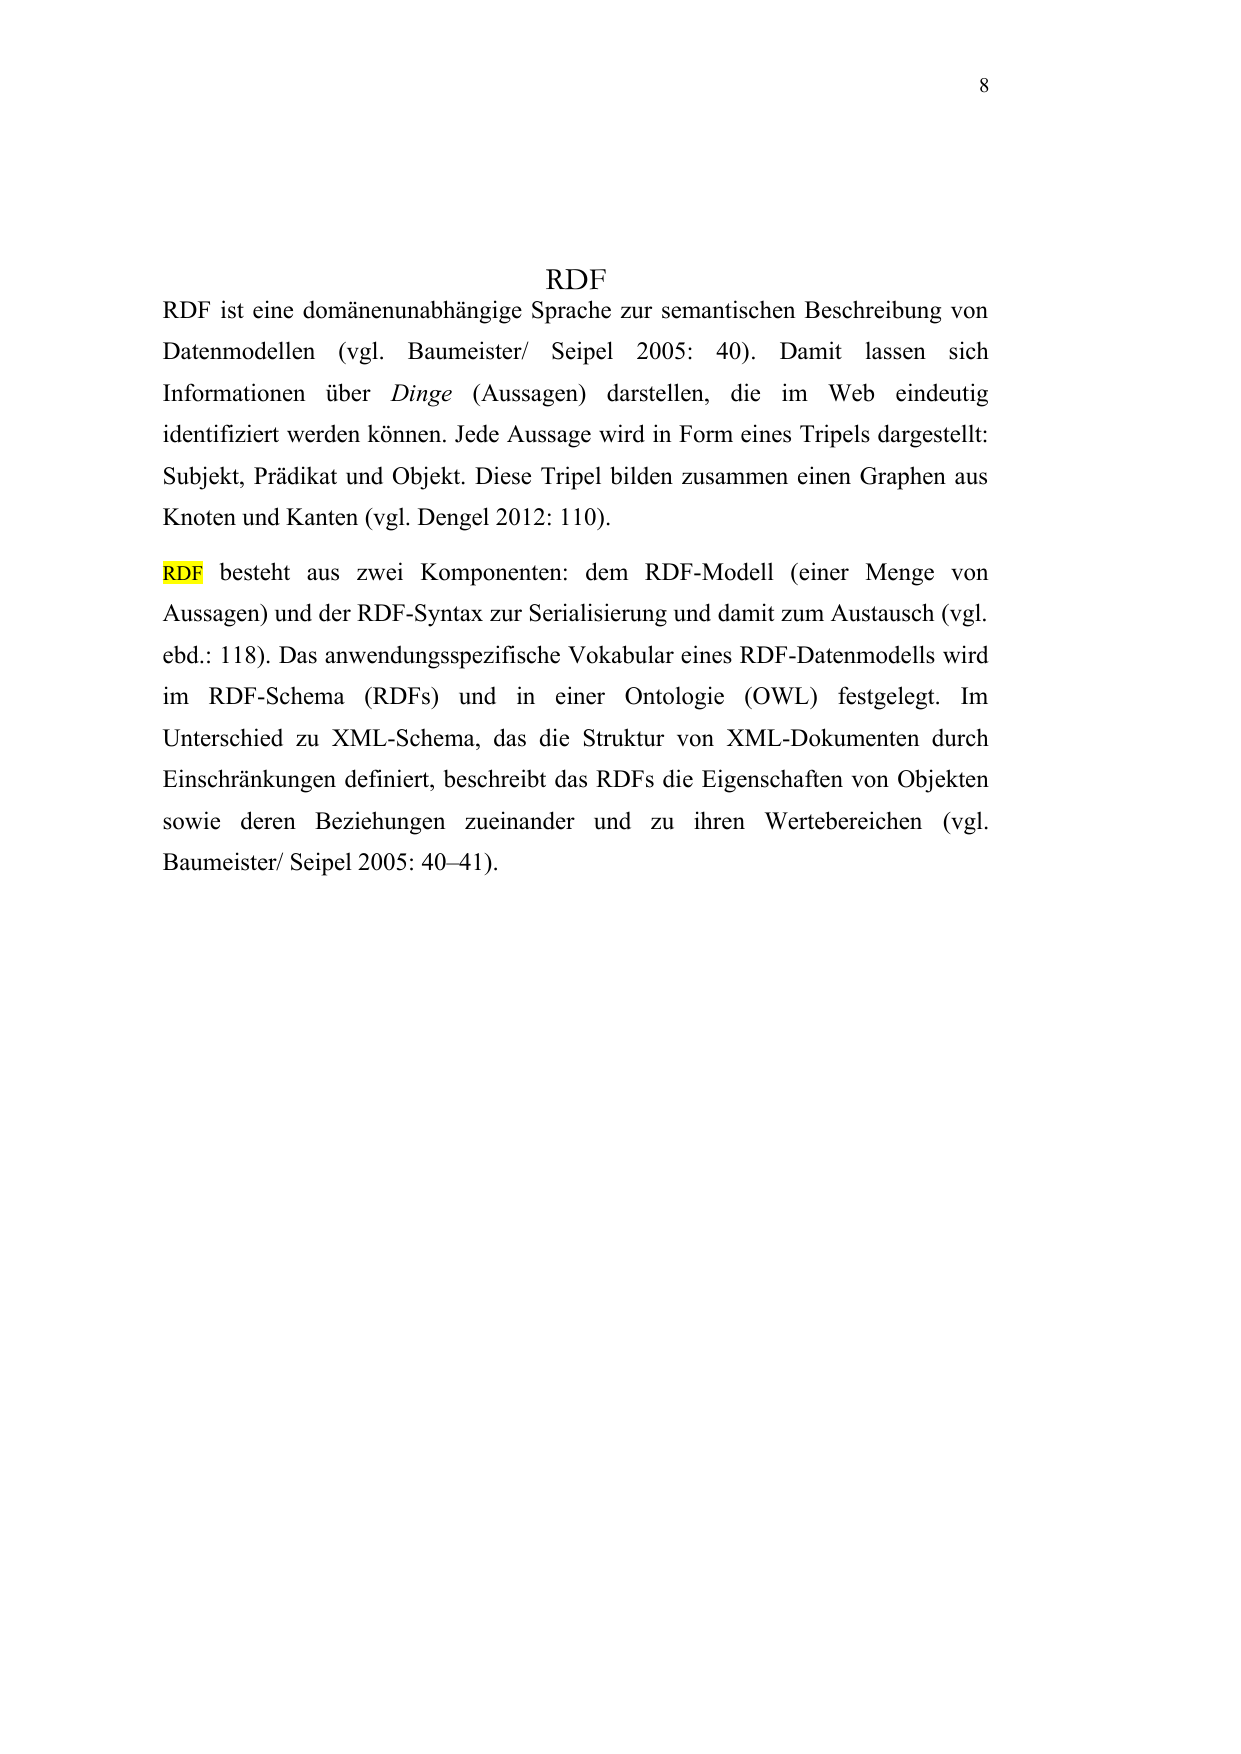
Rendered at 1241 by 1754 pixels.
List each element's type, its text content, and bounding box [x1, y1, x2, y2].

text RDF besteht aus zwei Komponenten: dem RDF-Modell (einer Menge von Aussagen) und der RDF-Syntax zur Serialisierung und damit zum Austausch (vgl. ebd.: 118). Das anwendungsspezifische Vokabular eines RDF-Datenmodells wird im RDF-Schema (RDFs) und in einer Ontologie (OWL) festgelegt. Im Unterschied zu XML-Schema, das die Struktur von XML-Dokumenten durch Einschränkungen definiert, beschreibt das RDFs die Eigenschaften von Objekten sowie deren Beziehungen zueinander und zu ihren Wertebereichen (vgl. Baumeister/ Seipel 2005: 40–41). [162, 558, 989, 876]
subtitle RDF [162, 262, 989, 296]
text RDF ist eine domänenunabhängige Sprache zur semantischen Beschreibung von Datenmodellen (vgl. Baumeister/ Seipel 2005: 40). Damit lassen sich Informationen über Dinge (Aussagen) darstellen, die im Web eindeutig identifiziert werden können. Jede Aussage wird in Form eines Tripels dargestellt: Subjekt, Prädikat und Objekt. Diese Tripel bilden zusammen einen Graphen aus Knoten und Kanten (vgl. Dengel 2012: 110). [162, 296, 989, 531]
